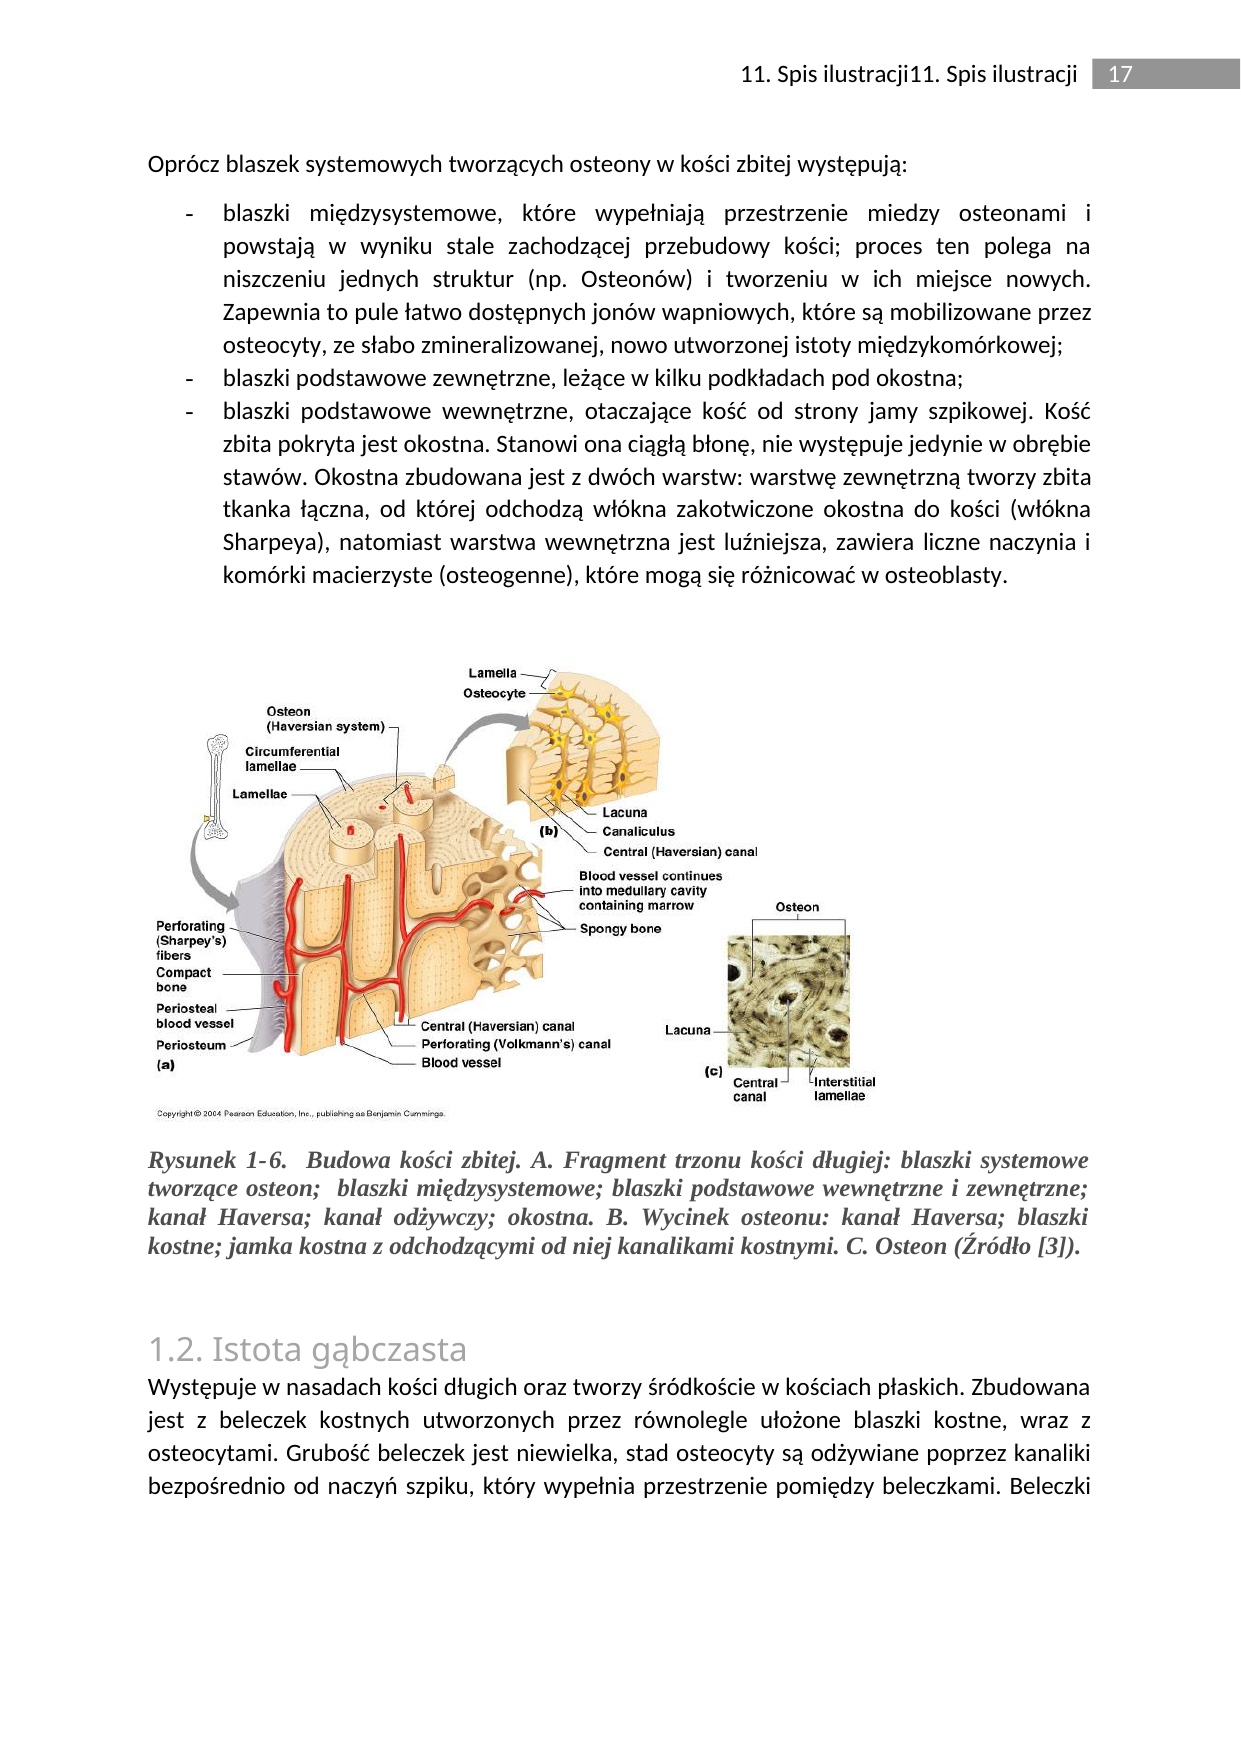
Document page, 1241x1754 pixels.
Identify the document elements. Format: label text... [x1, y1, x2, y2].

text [148, 1371, 1092, 1501]
picture [147, 658, 883, 1126]
list blaszki międzysystemowe, które wypełniają przestrzenie miedzy osteonami i powstają w wyniku stale zachodzącej przebudowy kości; proces ten polega na niszczeniu jednych struktur (np. Osteonów) i tworzeniu w ich miejsce nowych. Zapewnia to pule łatwo dostępnych jonów wapniowych, które są mobilizowane przez osteocyty, ze słabo zmineralizowanej, nowo utworzonej istoty międzykomórkowej; [185, 197, 1092, 359]
list blaszki podstawowe wewnętrzne, otaczające kość od strony jamy szpikowej. Kość zbita pokryta jest okostna. Stanowi ona ciągłą błonę, nie występuje jedynie w obrębie stawów. Okostna zbudowana jest z dwóch warstw: warstwę zewnętrzną tworzy zbita tkanka łączna, od której odchodzą włókna zakotwiczone okostna do kości (włókna Sharpeya), natomiast warstwa wewnętrzna jest luźniejsza, zawiera liczne naczynia i komórki macierzyste (osteogenne), które mogą się różnicować w osteoblasty. [185, 395, 1092, 590]
subtitle 1.2. Istota gąbczasta [148, 1326, 1092, 1371]
text Oprócz blaszek systemowych tworzących osteony w kości zbitej występują: [148, 148, 1092, 178]
list blaszki podstawowe zewnętrzne, leżące w kilku podkładach pod okostna; [185, 362, 1092, 392]
